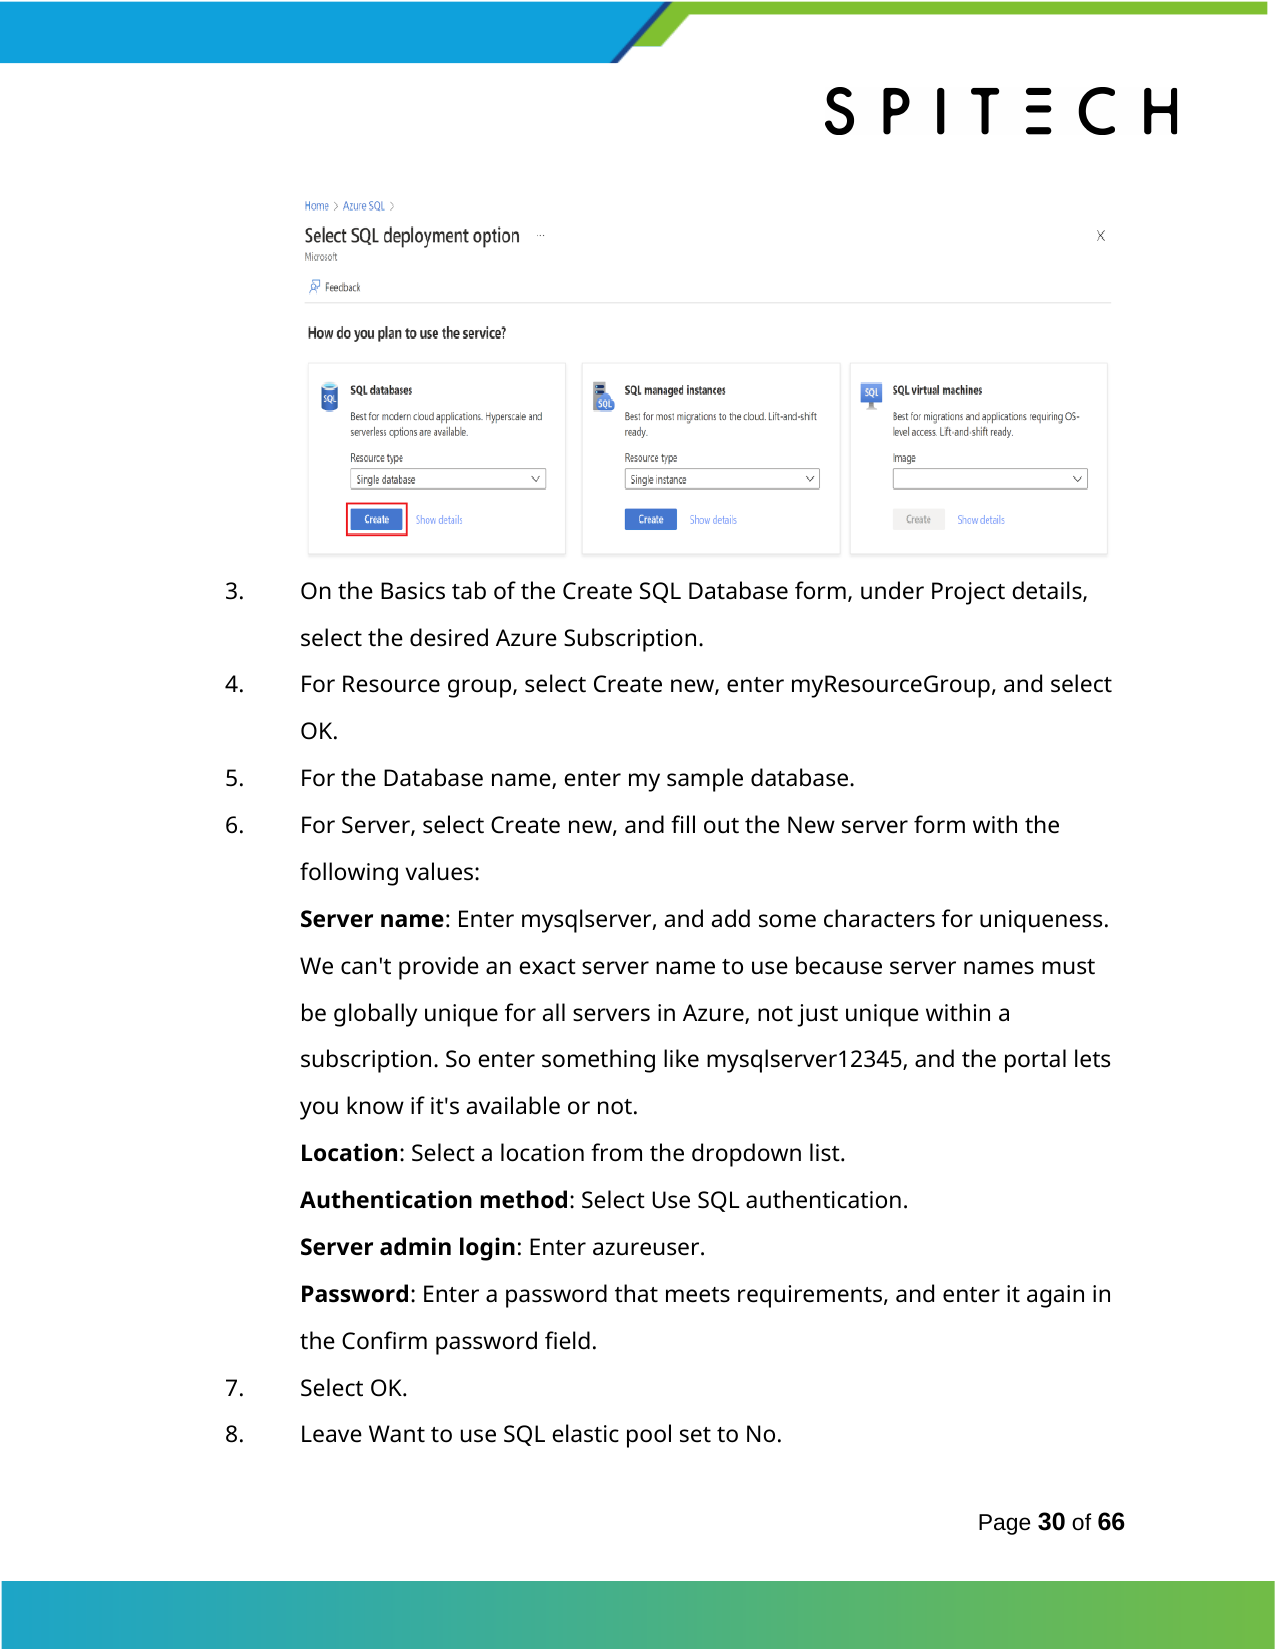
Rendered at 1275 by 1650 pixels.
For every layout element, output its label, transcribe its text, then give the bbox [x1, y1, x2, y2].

list For the Database name, enter my sample database. [225, 762, 1125, 793]
picture [300, 194, 1114, 562]
list Leave Want to use SQL elastic pool set to No. [225, 1418, 1125, 1450]
text Server admin login: Enter azureuser. [300, 1231, 1125, 1262]
list For Resource group, select Create new, enter myResourceGroup, and select OK. [225, 668, 1125, 747]
list Select OK. [225, 1372, 1125, 1403]
picture [611, 1, 1268, 64]
list On the Basics tab of the Create SQL Database form, under Project details, select the desired Azure Subscription. [225, 575, 1125, 653]
list For Server, select Create new, and fill out the New server form with the following values: [225, 809, 1125, 887]
text Authentication method: Select Use SQL authentication. [300, 1184, 1125, 1215]
picture [1, 1581, 1275, 1649]
text Password: Enter a password that meets requirements, and enter it again in the Confirm password field. [300, 1278, 1125, 1356]
picture [825, 87, 1178, 135]
text Location: Select a location from the dropdown list. [300, 1137, 1125, 1168]
text Server name: Enter mysqlserver, and add some characters for uniqueness. We can't provide an exact server name to use because server names must be globally unique for all servers in Azure, not just unique within a subscription. So enter something like mysqlserver12345, and the portal lets you know if it's available or not. [300, 903, 1125, 1122]
